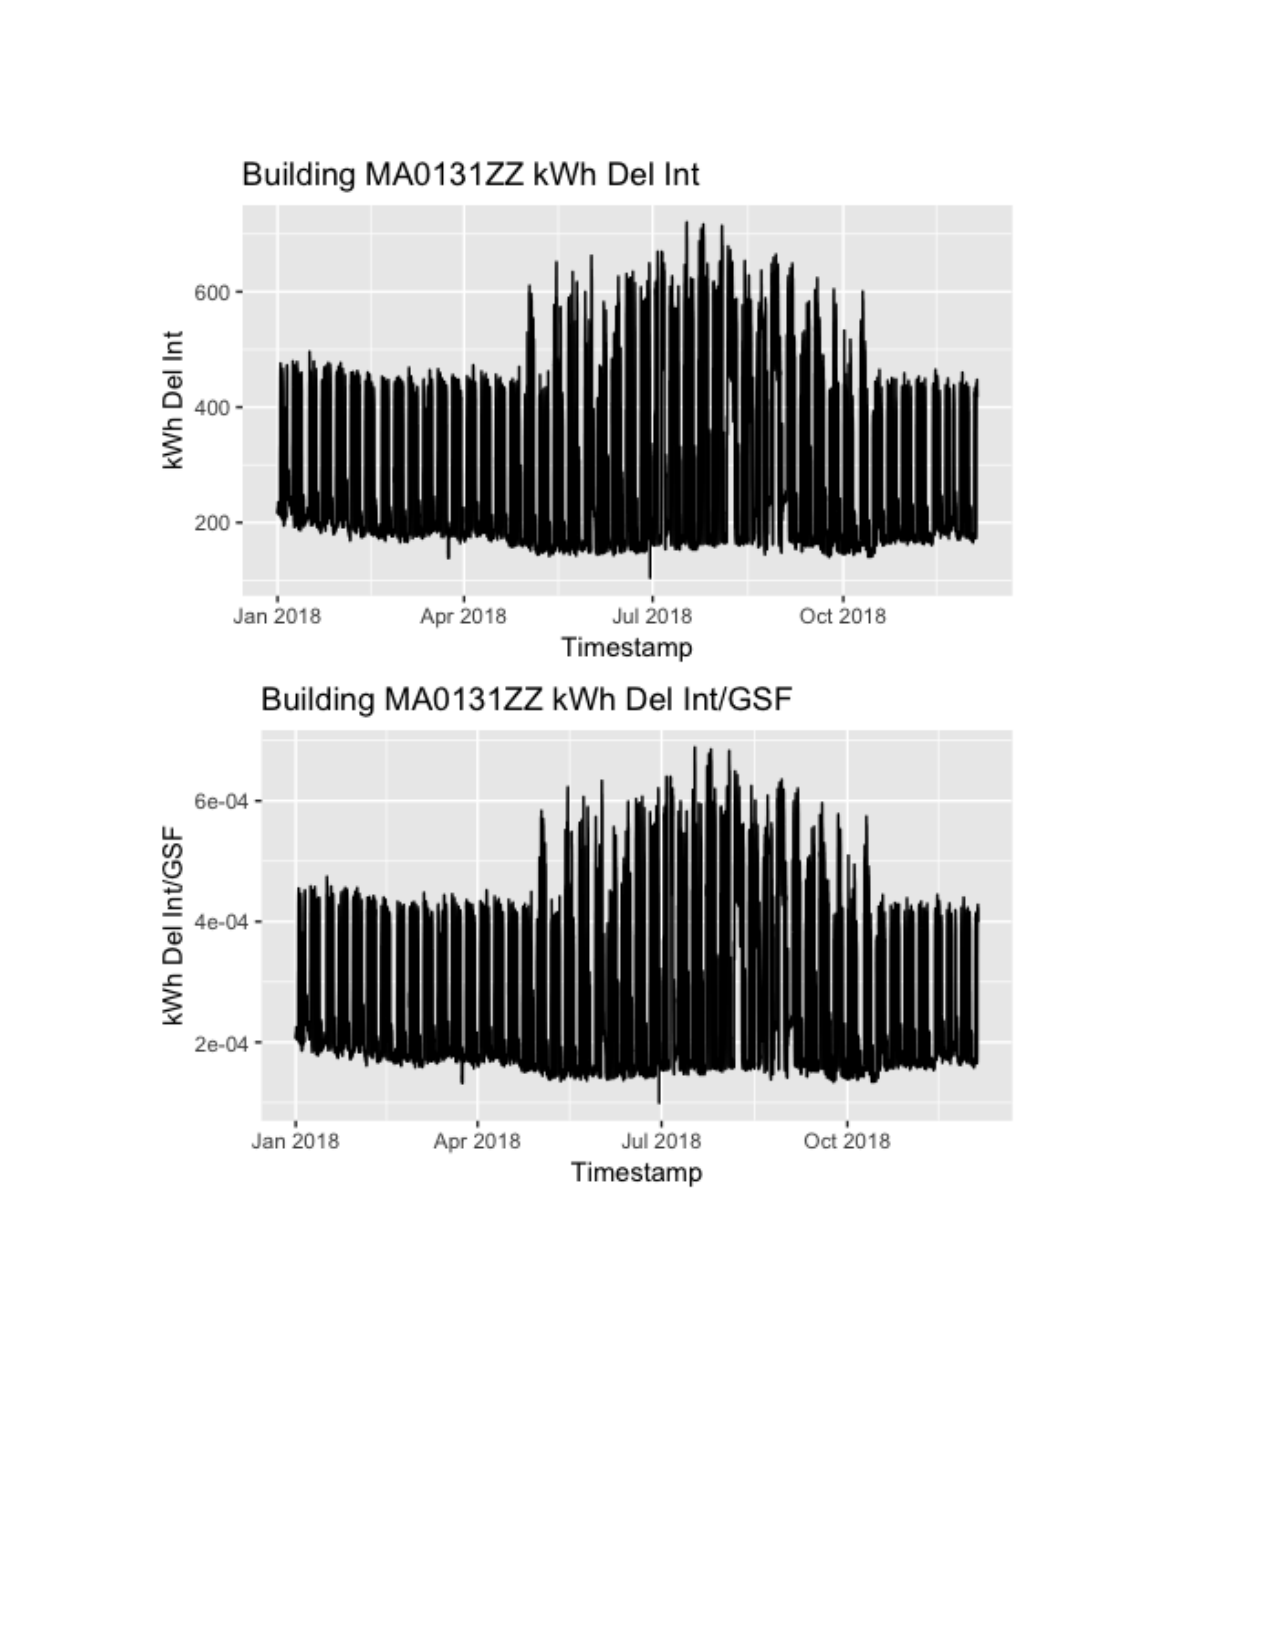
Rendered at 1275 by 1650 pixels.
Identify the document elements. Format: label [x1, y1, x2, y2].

picture [150, 150, 1025, 1200]
